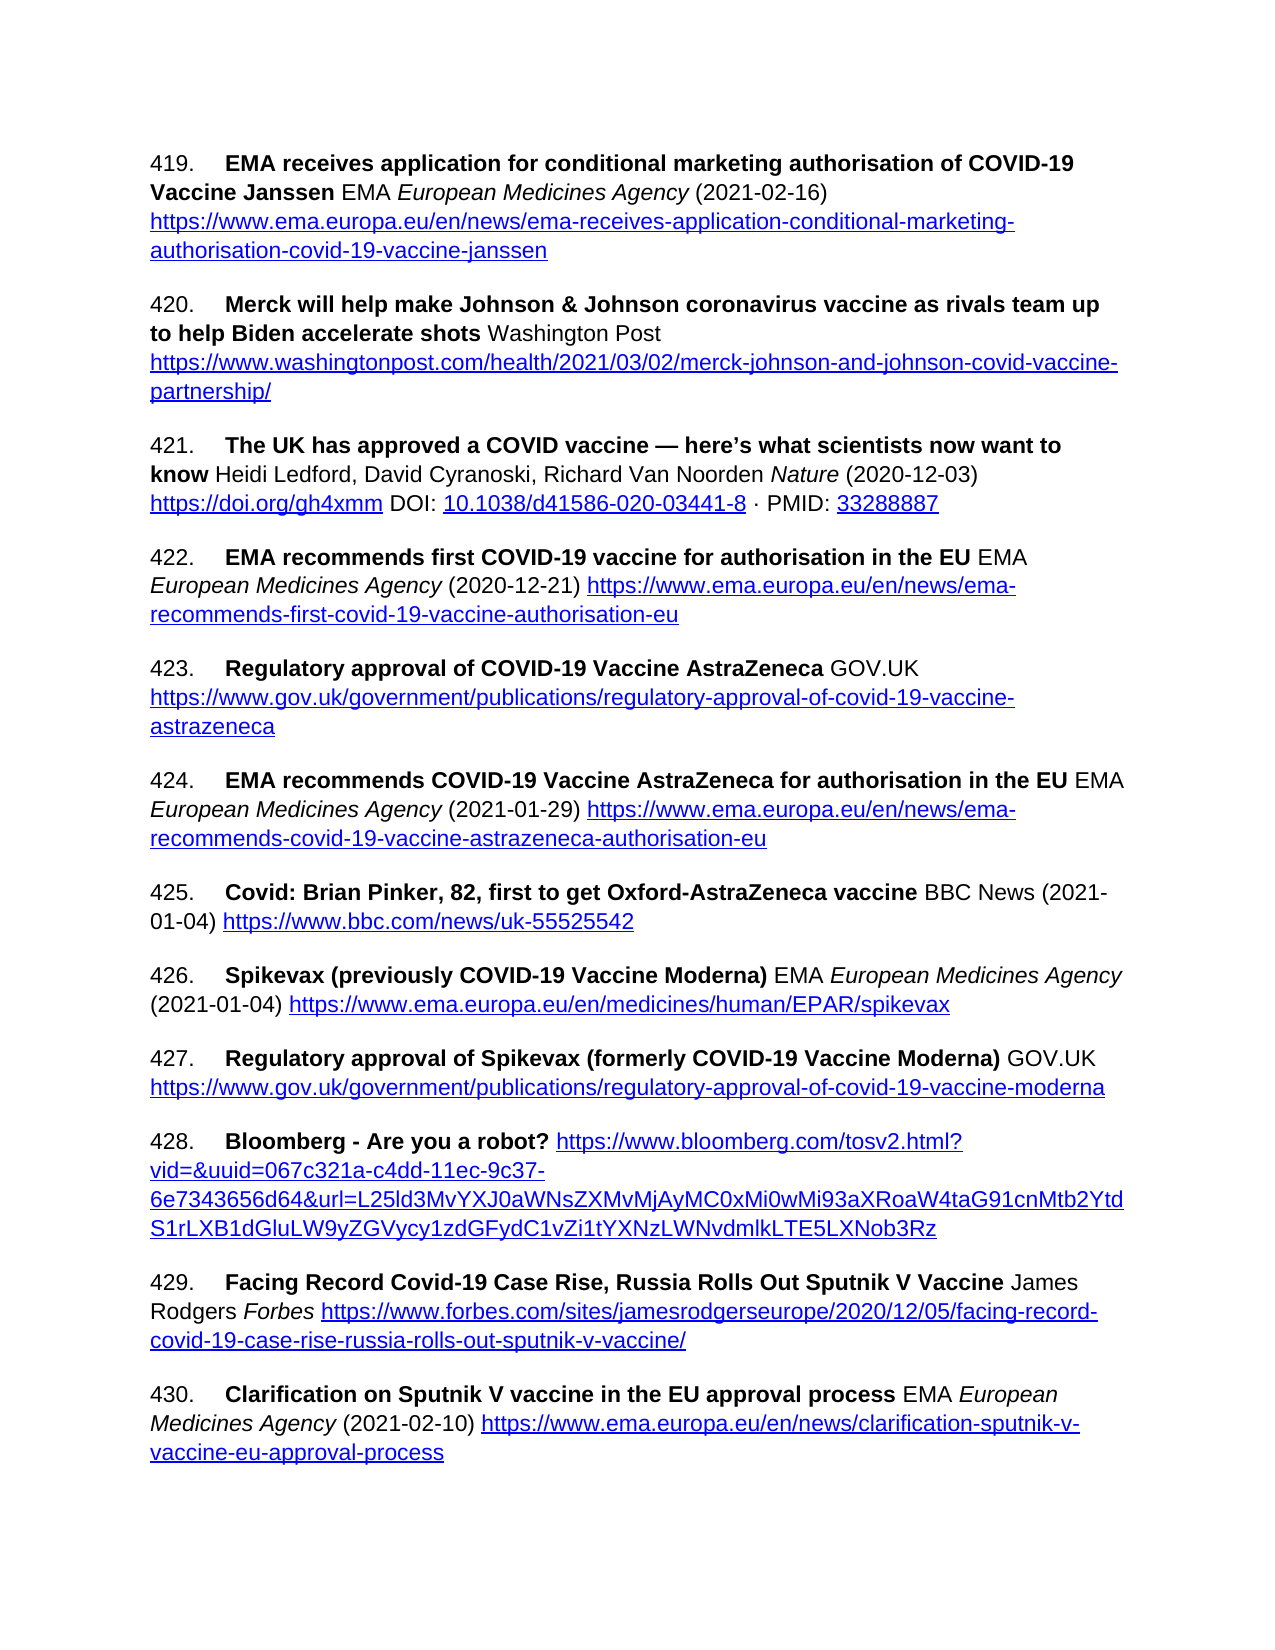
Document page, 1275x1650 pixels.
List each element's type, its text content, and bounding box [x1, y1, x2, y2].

text 430. Clarification on Sputnik V vaccine in the EU approval process EMA European Medicines Agency (2021-02-10) https://www.ema.europa.eu/en/news/clarification-sputnik-v-vaccine-eu-approval-process [150, 1381, 1125, 1465]
text 424. EMA recommends COVID-19 Vaccine AstraZeneca for authorisation in the EU EMA European Medicines Agency (2021-01-29) https://www.ema.europa.eu/en/news/ema-recommends-covid-19-vaccine-astrazeneca-authorisation-eu [150, 767, 1125, 852]
text 426. Spikevax (previously COVID-19 Vaccine Moderna) EMA European Medicines Agency (2021-01-04) https://www.ema.europa.eu/en/medicines/human/EPAR/spikevax [150, 962, 1125, 1017]
text 429. Facing Record Covid-19 Case Rise, Russia Rolls Out Sputnik V Vaccine James Rodgers Forbes https://www.forbes.com/sites/jamesrodgerseurope/2020/12/05/facing-record-covid-19-case-rise-russia-rolls-out-sputnik-v-vaccine/ [150, 1269, 1125, 1353]
text 420. Merck will help make Johnson & Johnson coronavirus vaccine as rivals team up to help Biden accelerate shots Washington Post https://www.washingtonpost.com/health/2021/03/02/merck-johnson-and-johnson-covid-vaccine-partnership/ [150, 291, 1125, 404]
text 427. Regulatory approval of Spikevax (formerly COVID-19 Vaccine Moderna) GOV.UK https://www.gov.uk/government/publications/regulatory-approval-of-covid-19-vaccine-moderna [150, 1045, 1125, 1100]
text 422. EMA recommends first COVID-19 vaccine for authorisation in the EU EMA European Medicines Agency (2020-12-21) https://www.ema.europa.eu/en/news/ema-recommends-first-covid-19-vaccine-authorisation-eu [150, 543, 1125, 628]
text 425. Covid: Brian Pinker, 82, first to get Oxford-AstraZeneca vaccine BBC News (2021-01-04) https://www.bbc.com/news/uk-55525542 [150, 879, 1125, 934]
text 428. Bloomberg - Are you a robot? https://www.bloomberg.com/tosv2.html?vid=&uuid=067c321a-c4dd-11ec-9c37-6e7343656d64&url=L25ld3MvYXJ0aWNsZXMvMjAyMC0xMi0wMi93aXRoaW4taG91cnMtb2YtdS1rLXB1dGluLW9yZGVycy1zdGFydC1vZi1tYXNzLWNvdmlkLTE5LXNob3Rz [150, 1128, 1125, 1241]
text 421. The UK has approved a COVID vaccine — here’s what scientists now want to know Heidi Ledford, David Cyranoski, Richard Van Noorden Nature (2020-12-03) https://doi.org/gh4xmm DOI: 10.1038/d41586-020-03441-8 · PMID: 33288887 [150, 432, 1125, 516]
text 419. EMA receives application for conditional marketing authorisation of COVID-19 Vaccine Janssen EMA European Medicines Agency (2021-02-16) https://www.ema.europa.eu/en/news/ema-receives-application-conditional-marketing-authorisation-covid-19-vaccine-janssen [150, 150, 1125, 263]
text 423. Regulatory approval of COVID-19 Vaccine AstraZeneca GOV.UK https://www.gov.uk/government/publications/regulatory-approval-of-covid-19-vaccine-astrazeneca [150, 655, 1125, 740]
